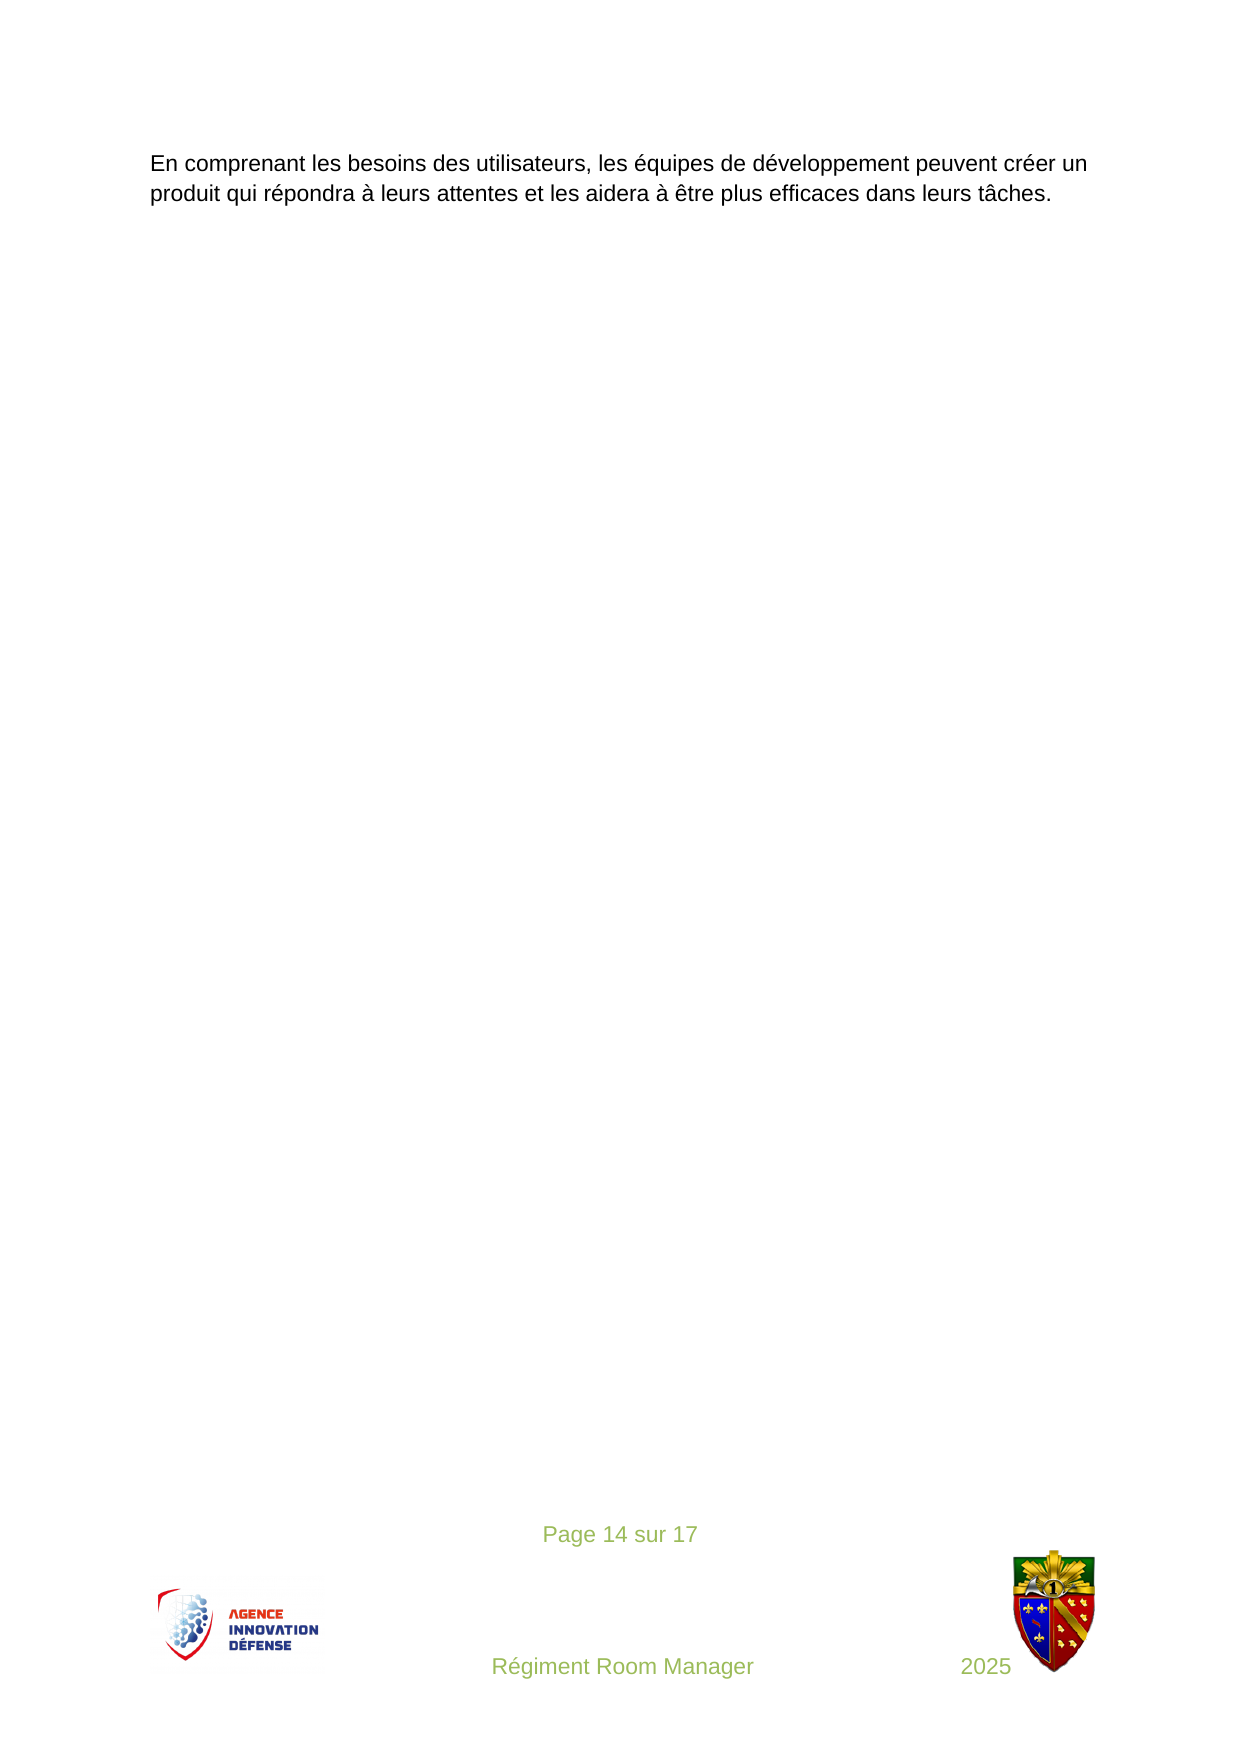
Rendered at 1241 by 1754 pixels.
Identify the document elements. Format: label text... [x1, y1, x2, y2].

text En comprenant les besoins des utilisateurs, les équipes de développement peuvent créer un produit qui répondra à leurs attentes et les aidera à être plus efficaces dans leurs tâches. [150, 150, 1090, 207]
picture [1011, 1547, 1095, 1674]
picture [150, 1575, 326, 1674]
